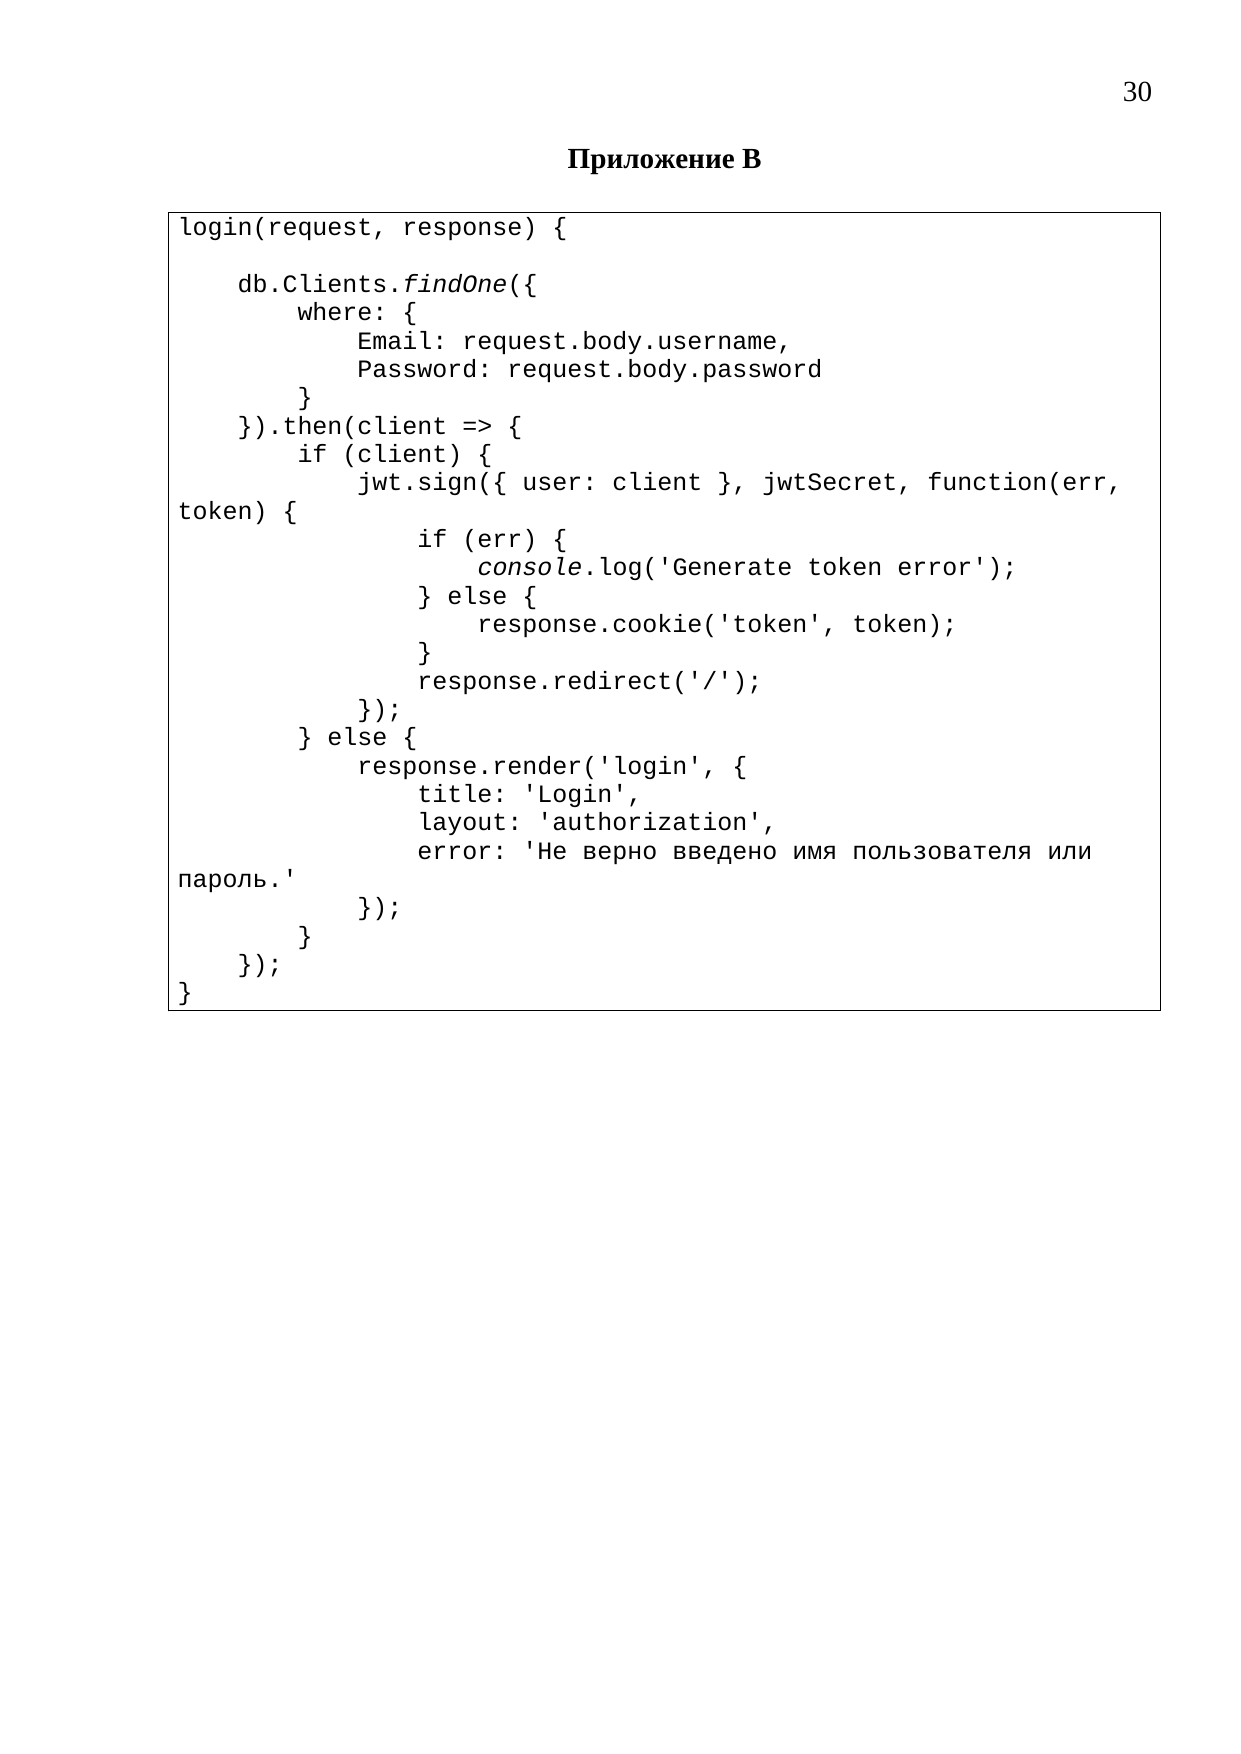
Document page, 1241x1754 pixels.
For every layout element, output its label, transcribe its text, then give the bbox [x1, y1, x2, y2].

subtitle Приложение В [177, 141, 1152, 174]
text login(request, response) { db.Clients.findOne({ where: { Email: request.body.username, Password: request.body.password } }).then(client => { if (client) { jwt.sign({ user: client }, jwtSecret, function(err, token) { if (err) { console.log('Generate token error'); } else { response.cookie('token', token); } response.redirect('/'); }); } else { response.render('login', { title: 'Login', layout: 'authorization', error: 'Не верно введено имя пользователя или пароль.' }); } }); } [169, 213, 1160, 1010]
